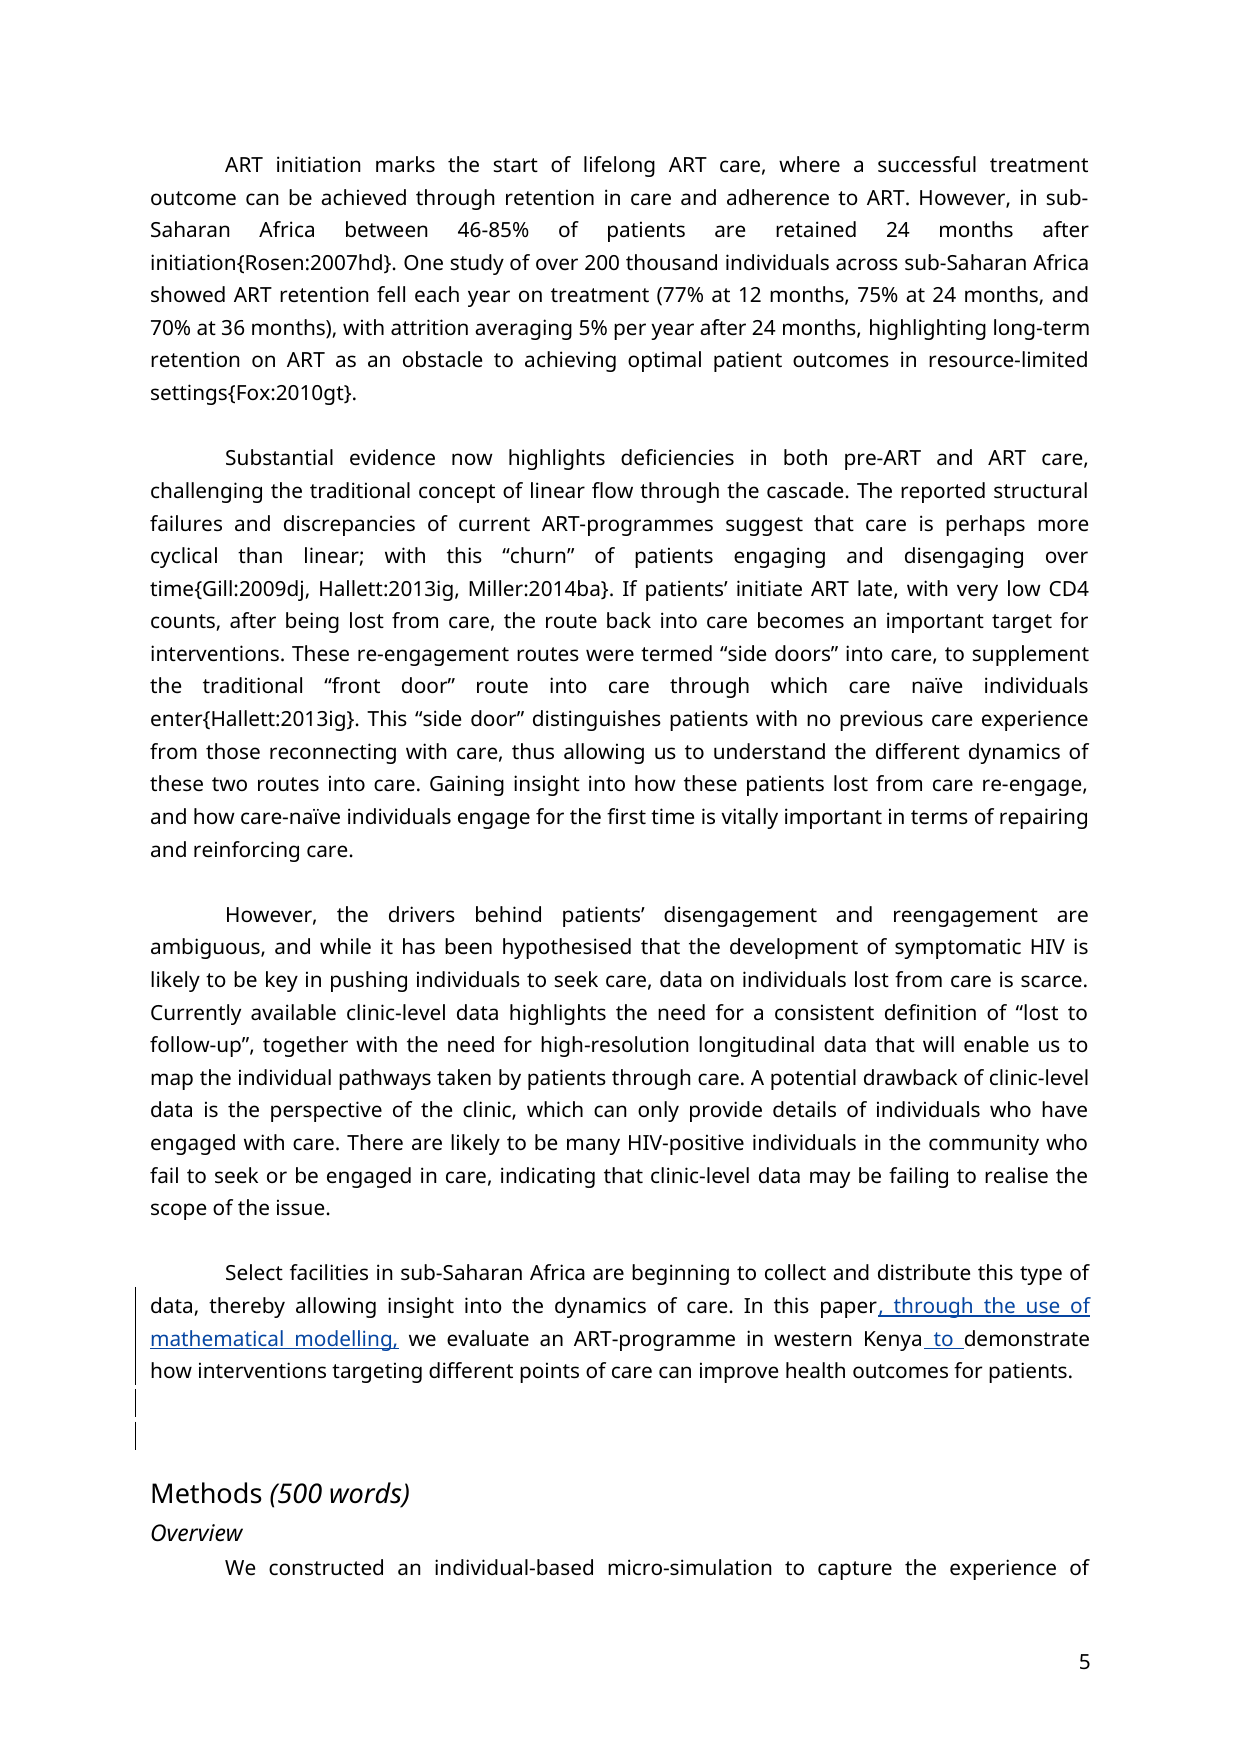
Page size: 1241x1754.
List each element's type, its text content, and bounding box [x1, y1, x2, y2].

text Substantial evidence now highlights deficiencies in both pre-ART and ART care, challenging the traditional concept of linear flow through the cascade. The reported structural failures and discrepancies of current ART-programmes suggest that care is perhaps more cyclical than linear; with this “churn” of patients engaging and disengaging over time{Gill:2009dj, Hallett:2013ig, Miller:2014ba}. If patients’ initiate ART late, with very low CD4 counts, after being lost from care, the route back into care becomes an important target for interventions. These re-engagement routes were termed “side doors” into care, to supplement the traditional “front door” route into care through which care naïve individuals enter{Hallett:2013ig}. This “side door” distinguishes patients with no previous care experience from those reconnecting with care, thus allowing us to understand the different dynamics of these two routes into care. Gaining insight into how these patients lost from care re-engage, and how care-naïve individuals engage for the first time is vitally important in terms of repairing and reinforcing care. [150, 443, 1090, 863]
text ART initiation marks the start of lifelong ART care, where a successful treatment outcome can be achieved through retention in care and adherence to ART. However, in sub-Saharan Africa between 46-85% of patients are retained 24 months after initiation{Rosen:2007hd}. One study of over 200 thousand individuals across sub-Saharan Africa showed ART retention fell each year on treatment (77% at 12 months, 75% at 24 months, and 70% at 36 months), with attrition averaging 5% per year after 24 months, highlighting long-term retention on ART as an obstacle to achieving optimal patient outcomes in resource-limited settings{Fox:2010gt}. [150, 150, 1090, 407]
subtitle Methods (500 words) [150, 1475, 1090, 1512]
text Overview [150, 1517, 1090, 1549]
text Select facilities in sub-Saharan Africa are beginning to collect and distribute this type of data, thereby allowing insight into the dynamics of care. In this paper we evaluate an ART-programme in western Kenyademonstrate how interventions targeting different points of care can improve health outcomes for patients. [150, 1258, 1090, 1385]
text However, the drivers behind patients’ disengagement and reengagement are ambiguous, and while it has been hypothesised that the development of symptomatic HIV is likely to be key in pushing individuals to seek care, data on individuals lost from care is scarce. Currently available clinic-level data highlights the need for a consistent definition of “lost to follow-up”, together with the need for high-resolution longitudinal data that will enable us to map the individual pathways taken by patients through care. A potential drawback of clinic-level data is the perspective of the clinic, which can only provide details of individuals who have engaged with care. There are likely to be many HIV-positive individuals in the community who fail to seek or be engaged in care, indicating that clinic-level data may be failing to realise the scope of the issue. [150, 900, 1090, 1222]
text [150, 1553, 1090, 1582]
